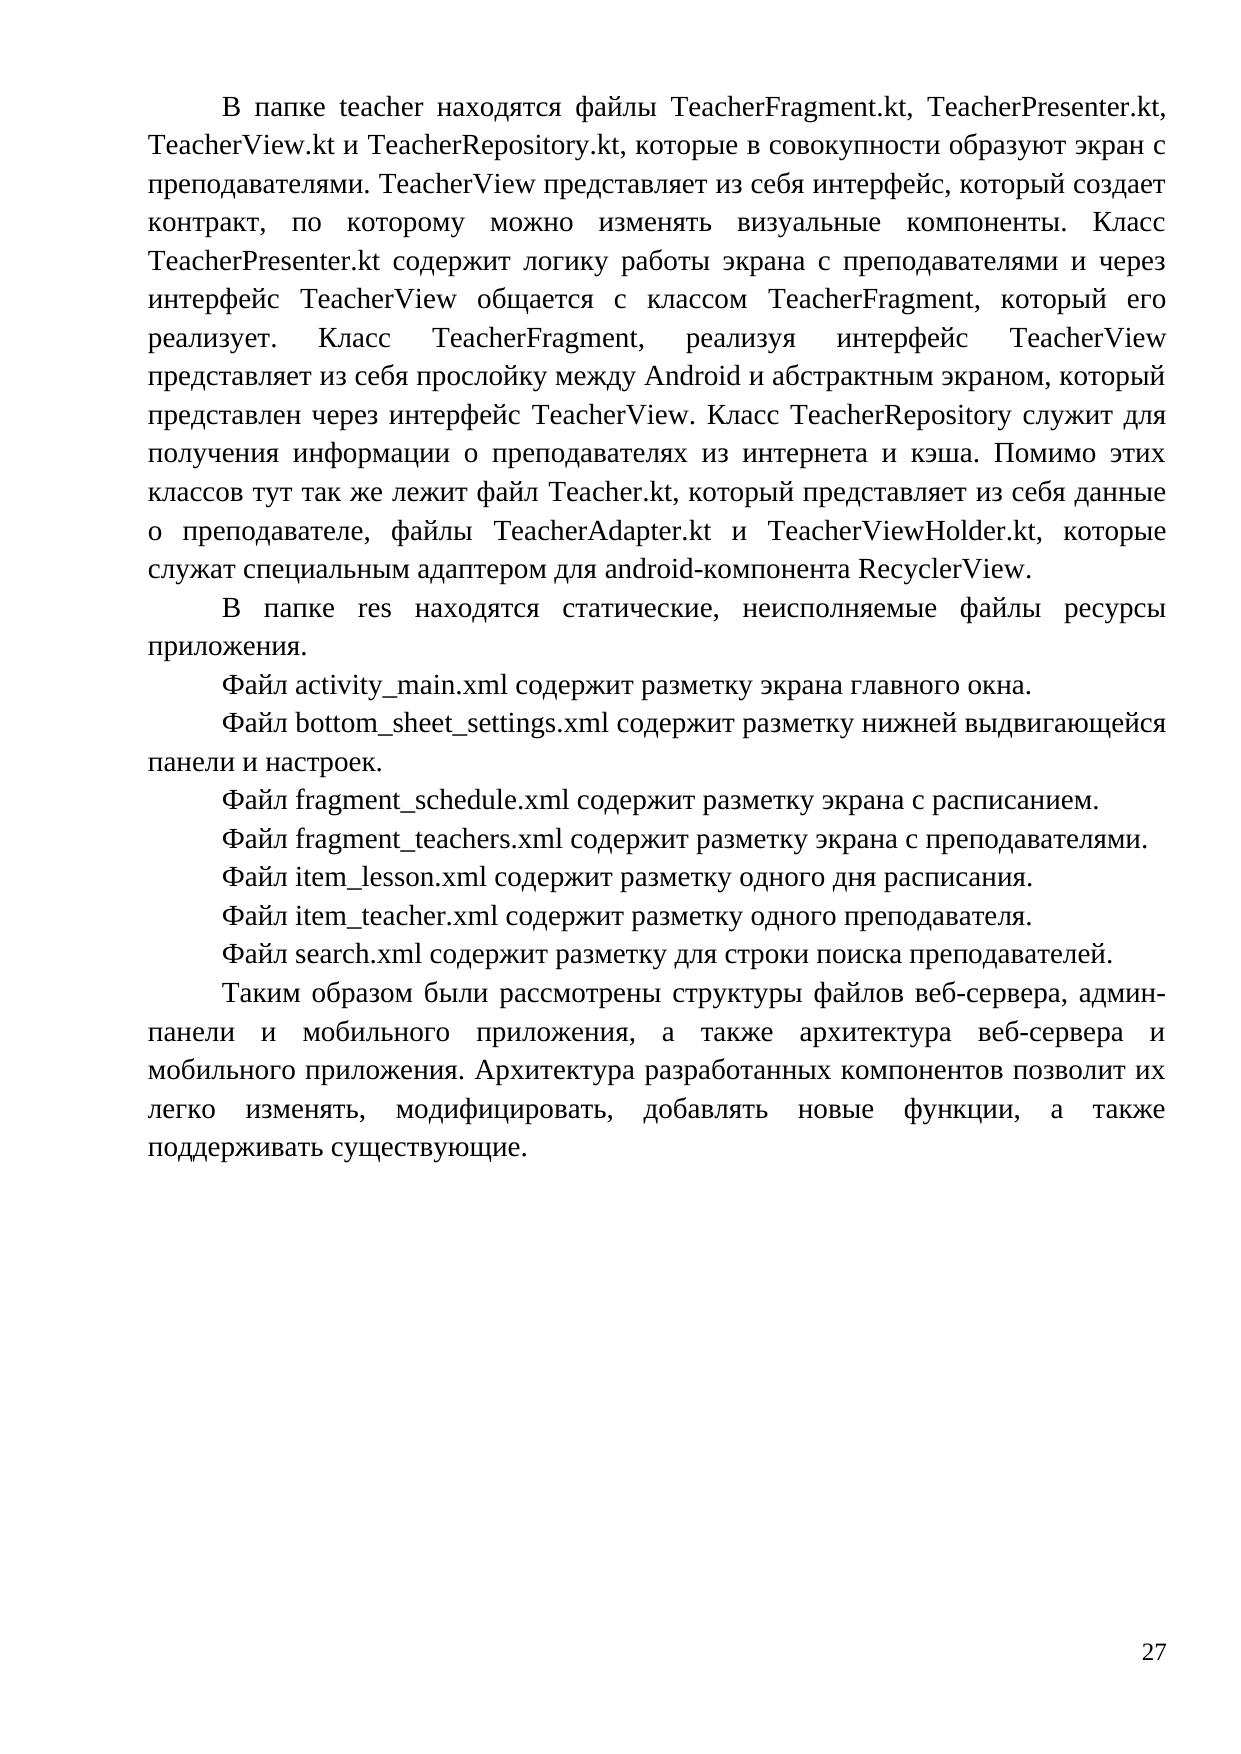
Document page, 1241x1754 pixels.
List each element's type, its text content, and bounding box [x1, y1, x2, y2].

text Файл fragment_teachers.xml содержит разметку экрана с преподавателями. [148, 821, 1167, 854]
text В папке teacher находятся файлы TeacherFragment.kt, TeacherPresenter.kt, TeacherView.kt и TeacherRepository.kt, которые в совокупности образуют экран с преподавателями. TeacherView представляет из себя интерфейс, который создает контракт, по которому можно изменять визуальные компоненты. Класс TeacherPresenter.kt содержит логику работы экрана с преподавателями и через интерфейс TeacherView общается с классом TeacherFragment, который его реализует. Класс TeacherFragment, реализуя интерфейс TeacherView представляет из себя прослойку между Android и абстрактным экраном, который представлен через интерфейс TeacherView. Класс TeacherRepository служит для получения информации о преподавателях из интернета и кэша. Помимо этих классов тут так же лежит файл Teacher.kt, который представляет из себя данные о преподавателе, файлы TeacherAdapter.kt и TeacherViewHolder.kt, которые служат специальным адаптером для android-компонента RecyclerView. [148, 89, 1167, 585]
text В папке res находятся статические, неисполняемые файлы ресурсы приложения. [148, 590, 1167, 662]
text Файл item_lesson.xml содержит разметку одного дня расписания. [148, 859, 1167, 893]
text Таким образом были рассмотрены структуры файлов веб-сервера, админ-панели и мобильного приложения, а также архитектура веб-сервера и мобильного приложения. Архитектура разработанных компонентов позволит их легко изменять, модифицировать, добавлять новые функции, а также поддерживать существующие. [148, 975, 1167, 1163]
text Файл search.xml содержит разметку для строки поиска преподавателей. [148, 937, 1167, 970]
text Файл fragment_schedule.xml содержит разметку экрана с расписанием. [148, 782, 1167, 816]
text Файл bottom_sheet_settings.xml содержит разметку нижней выдвигающейся панели и настроек. [148, 705, 1167, 777]
text Файл activity_main.xml содержит разметку экрана главного окна. [148, 667, 1167, 700]
text Файл item_teacher.xml содержит разметку одного преподавателя. [148, 898, 1167, 932]
